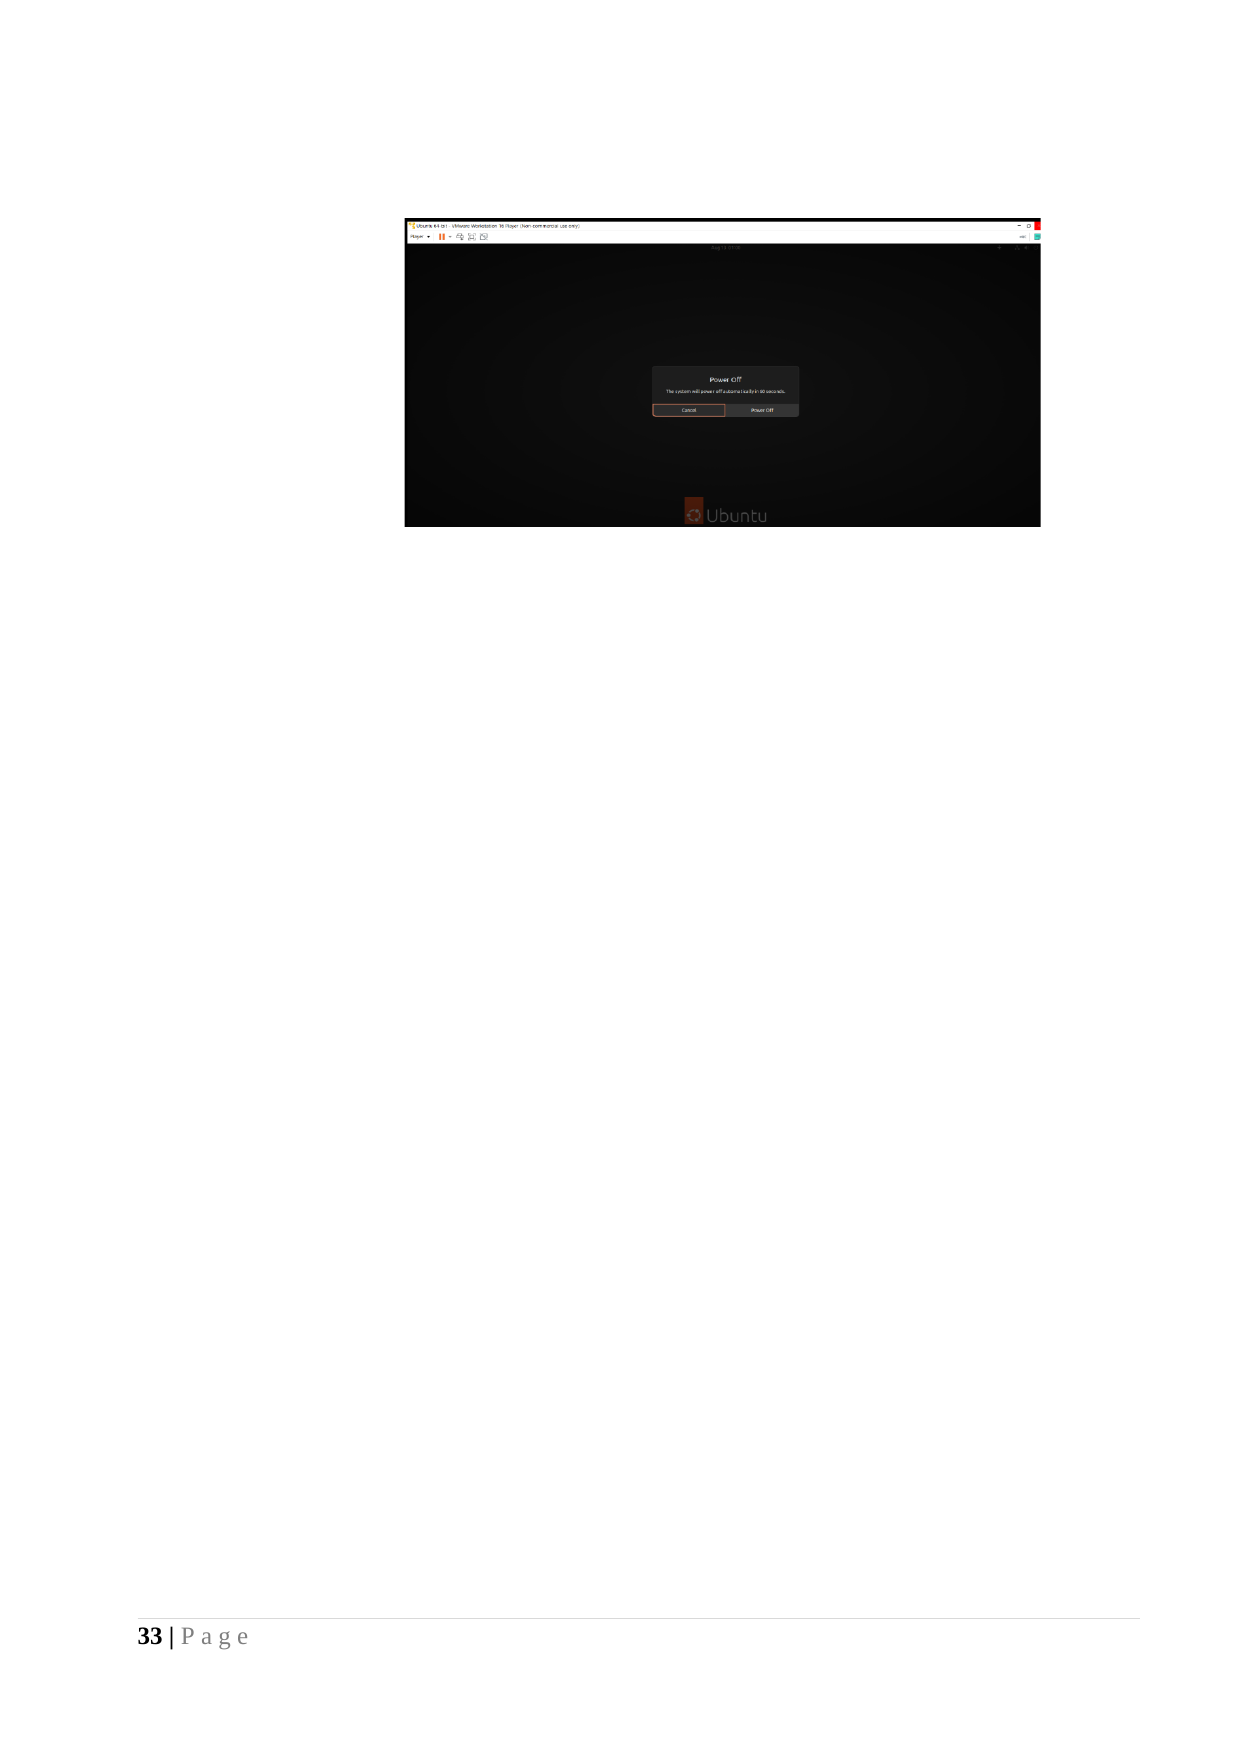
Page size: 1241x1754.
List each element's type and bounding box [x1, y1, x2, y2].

picture [404, 218, 1041, 527]
